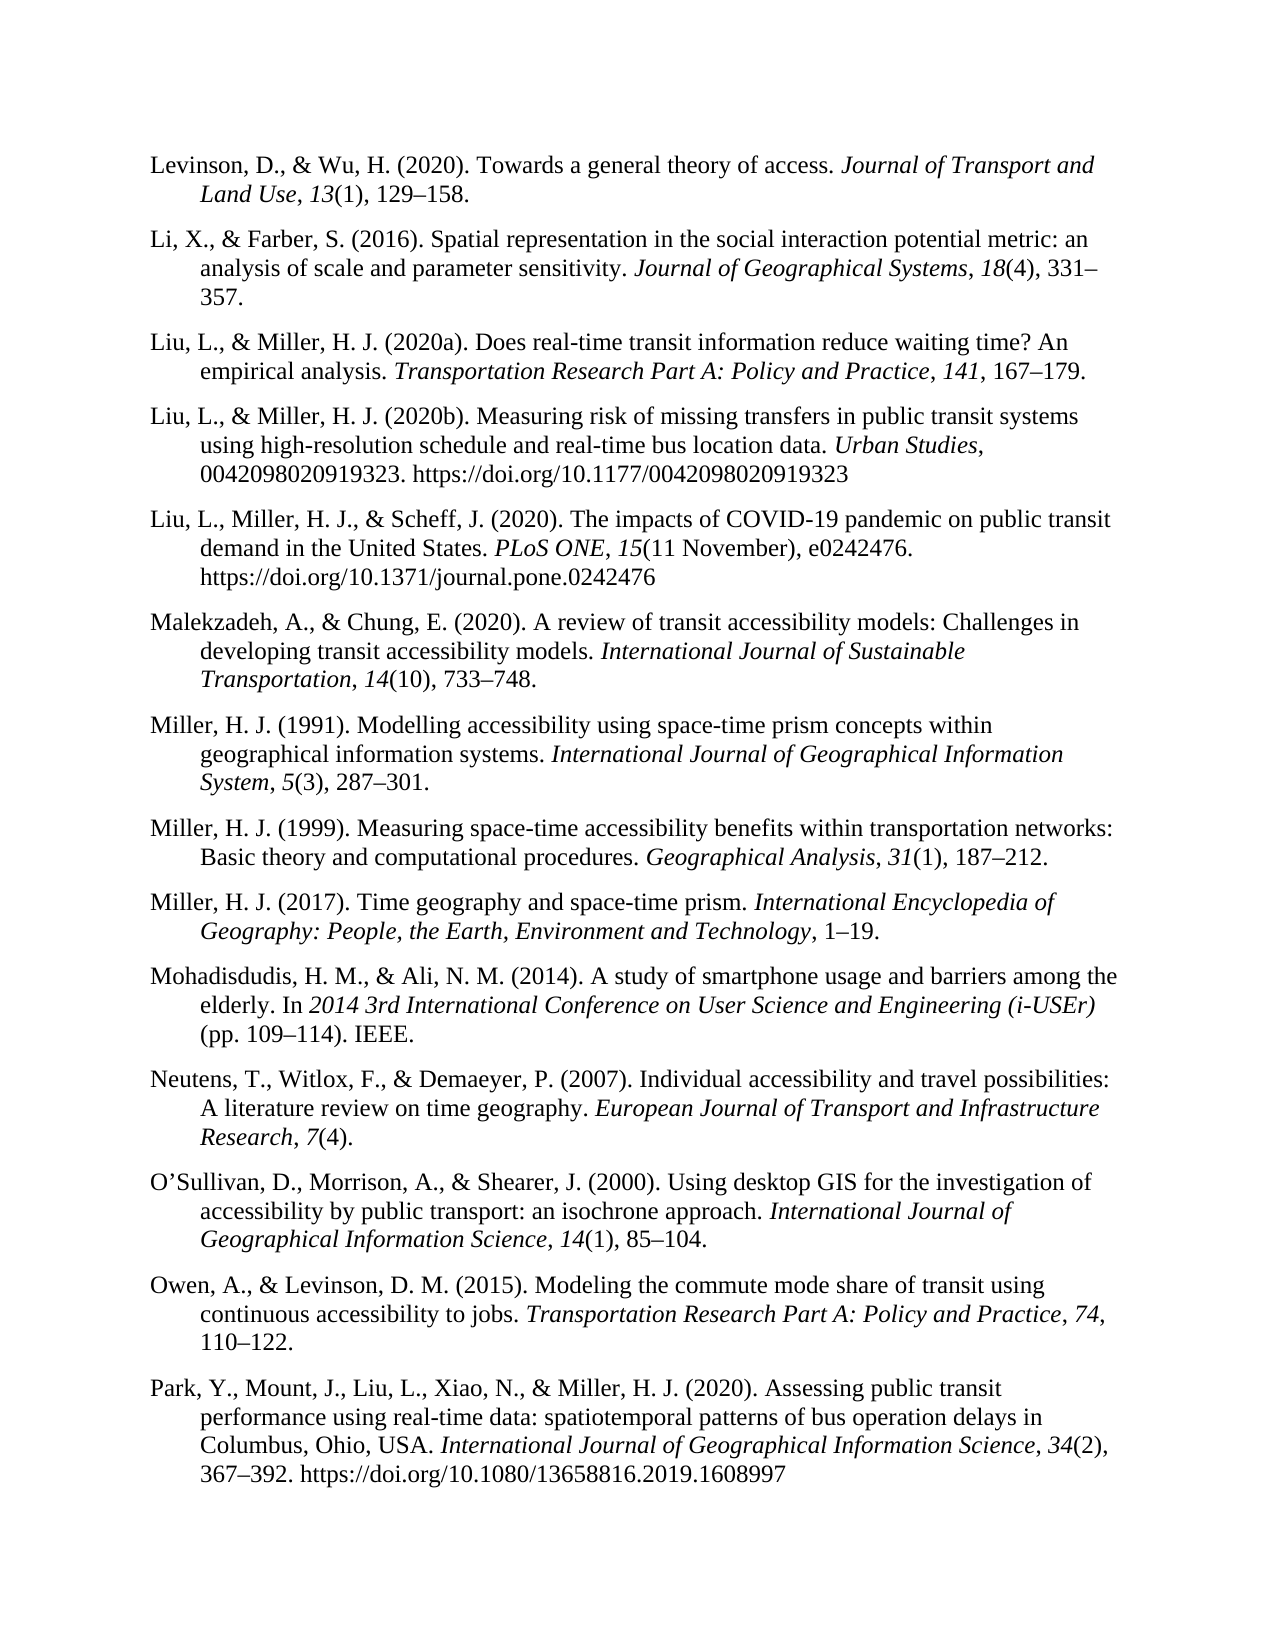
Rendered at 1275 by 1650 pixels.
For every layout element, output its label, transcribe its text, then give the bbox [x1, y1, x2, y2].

text Miller, H. J. (1991). Modelling accessibility using space-time prism concepts within geographical information systems. International Journal of Geographical Information System, 5(3), 287–301. [150, 710, 1125, 796]
text Li, X., & Farber, S. (2016). Spatial representation in the social interaction potential metric: an analysis of scale and parameter sensitivity. Journal of Geographical Systems, 18(4), 331–357. [150, 224, 1125, 310]
text Mohadisdudis, H. M., & Ali, N. M. (2014). A study of smartphone usage and barriers among the elderly. In 2014 3rd International Conference on User Science and Engineering (i-USEr) (pp. 109–114). IEEE. [150, 961, 1125, 1047]
text Liu, L., & Miller, H. J. (2020a). Does real-time transit information reduce waiting time? An empirical analysis. Transportation Research Part A: Policy and Practice, 141, 167–179. [150, 327, 1125, 384]
text Malekzadeh, A., & Chung, E. (2020). A review of transit accessibility models: Challenges in developing transit accessibility models. International Journal of Sustainable Transportation, 14(10), 733–748. [150, 607, 1125, 693]
text Miller, H. J. (1999). Measuring space‐time accessibility benefits within transportation networks: Basic theory and computational procedures. Geographical Analysis, 31(1), 187–212. [150, 813, 1125, 870]
text Park, Y., Mount, J., Liu, L., Xiao, N., & Miller, H. J. (2020). Assessing public transit performance using real-time data: spatiotemporal patterns of bus operation delays in Columbus, Ohio, USA. International Journal of Geographical Information Science, 34(2), 367–392. https://doi.org/10.1080/13658816.2019.1608997 [150, 1373, 1125, 1488]
text Liu, L., Miller, H. J., & Scheff, J. (2020). The impacts of COVID-19 pandemic on public transit demand in the United States. PLoS ONE, 15(11 November), e0242476. https://doi.org/10.1371/journal.pone.0242476 [150, 504, 1125, 590]
text Miller, H. J. (2017). Time geography and space-time prism. International Encyclopedia of Geography: People, the Earth, Environment and Technology, 1–19. [150, 887, 1125, 944]
text Neutens, T., Witlox, F., & Demaeyer, P. (2007). Individual accessibility and travel possibilities: A literature review on time geography. European Journal of Transport and Infrastructure Research, 7(4). [150, 1064, 1125, 1150]
text Liu, L., & Miller, H. J. (2020b). Measuring risk of missing transfers in public transit systems using high-resolution schedule and real-time bus location data. Urban Studies, 0042098020919323. https://doi.org/10.1177/0042098020919323 [150, 401, 1125, 487]
text Owen, A., & Levinson, D. M. (2015). Modeling the commute mode share of transit using continuous accessibility to jobs. Transportation Research Part A: Policy and Practice, 74, 110–122. [150, 1270, 1125, 1356]
text Levinson, D., & Wu, H. (2020). Towards a general theory of access. Journal of Transport and Land Use, 13(1), 129–158. [150, 150, 1125, 207]
text O’Sullivan, D., Morrison, A., & Shearer, J. (2000). Using desktop GIS for the investigation of accessibility by public transport: an isochrone approach. International Journal of Geographical Information Science, 14(1), 85–104. [150, 1167, 1125, 1253]
